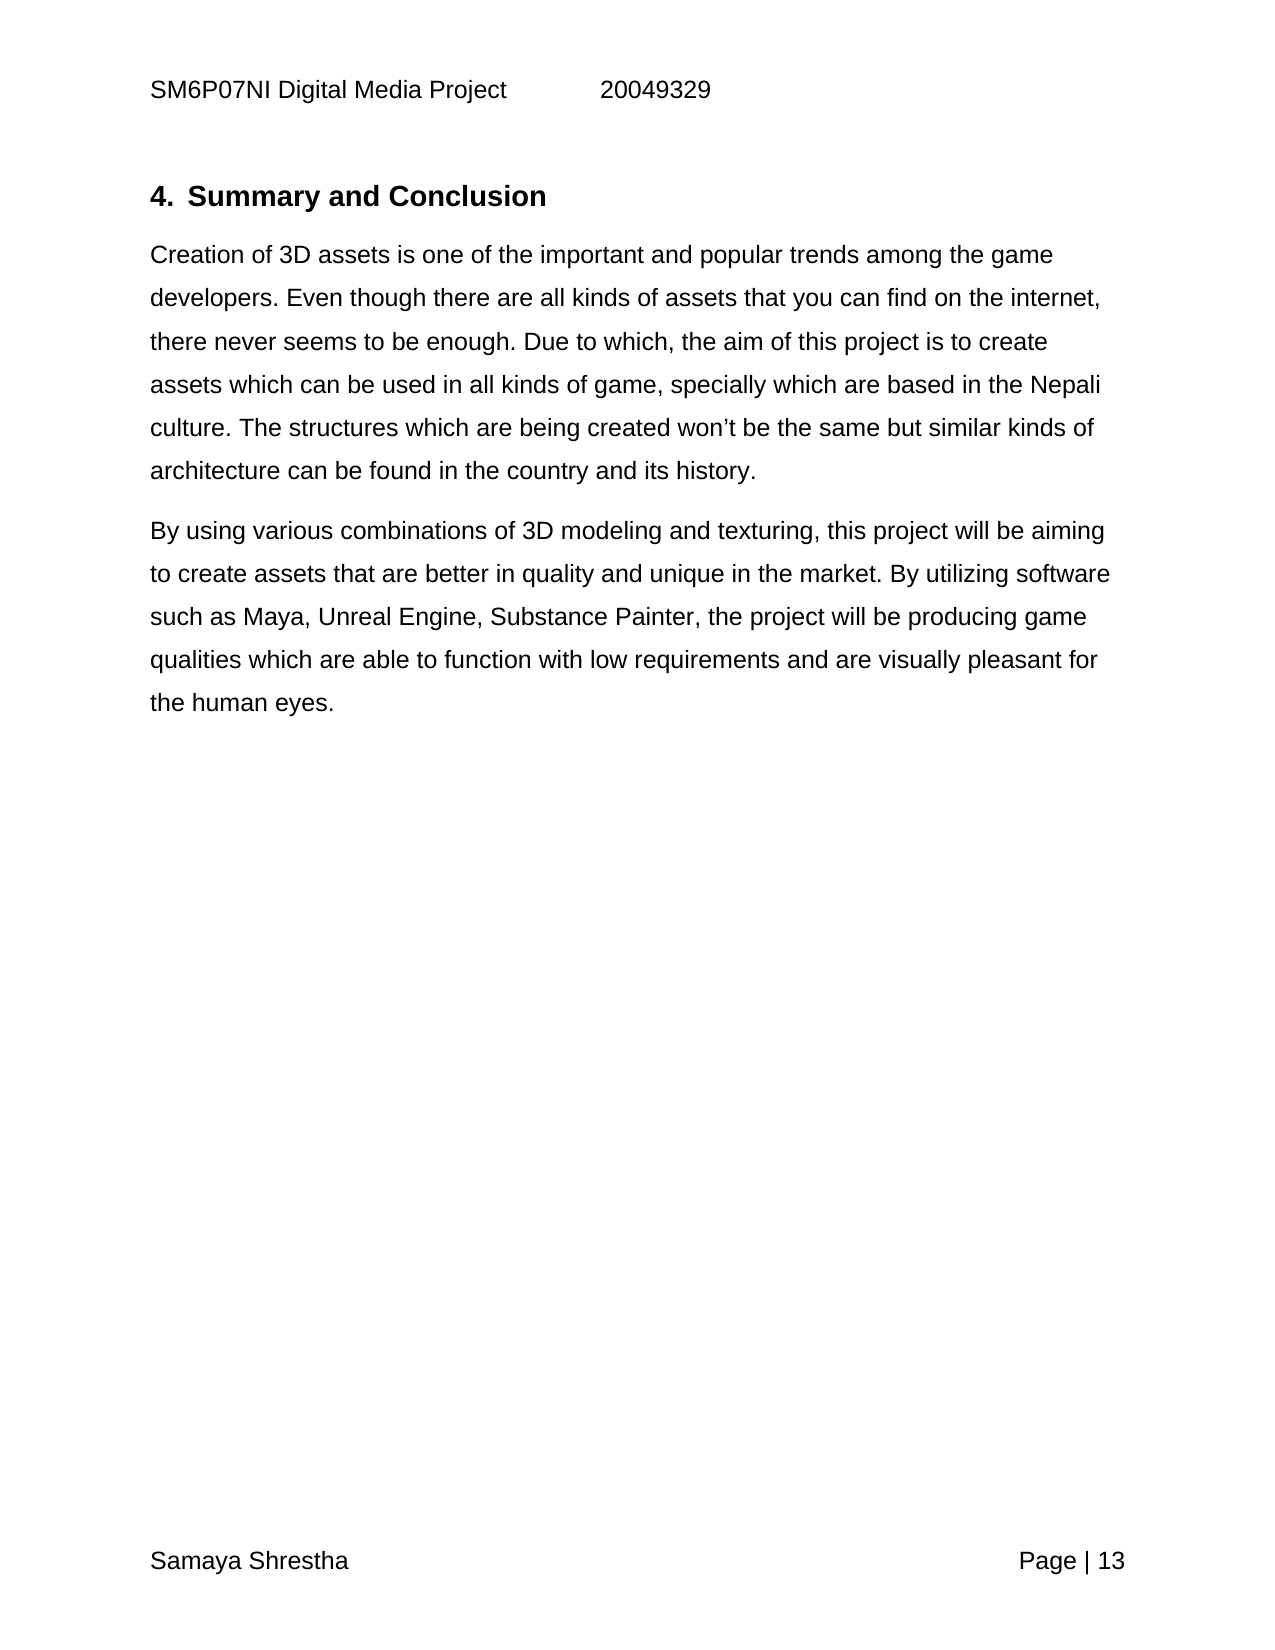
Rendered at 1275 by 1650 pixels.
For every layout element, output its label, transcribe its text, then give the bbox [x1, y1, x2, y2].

subtitle Summary and Conclusion [150, 179, 1125, 213]
text By using various combinations of 3D modeling and texturing, this project will be aiming to create assets that are better in quality and unique in the market. By utilizing software such as Maya, Unreal Engine, Substance Painter, the project will be producing game qualities which are able to function with low requirements and are visually pleasant for the human eyes. [150, 516, 1125, 717]
text Creation of 3D assets is one of the important and popular trends among the game developers. Even though there are all kinds of assets that you can find on the internet, there never seems to be enough. Due to which, the aim of this project is to create assets which can be used in all kinds of game, specially which are based in the Nepali culture. The structures which are being created won’t be the same but similar kinds of architecture can be found in the country and its history. [150, 240, 1125, 485]
